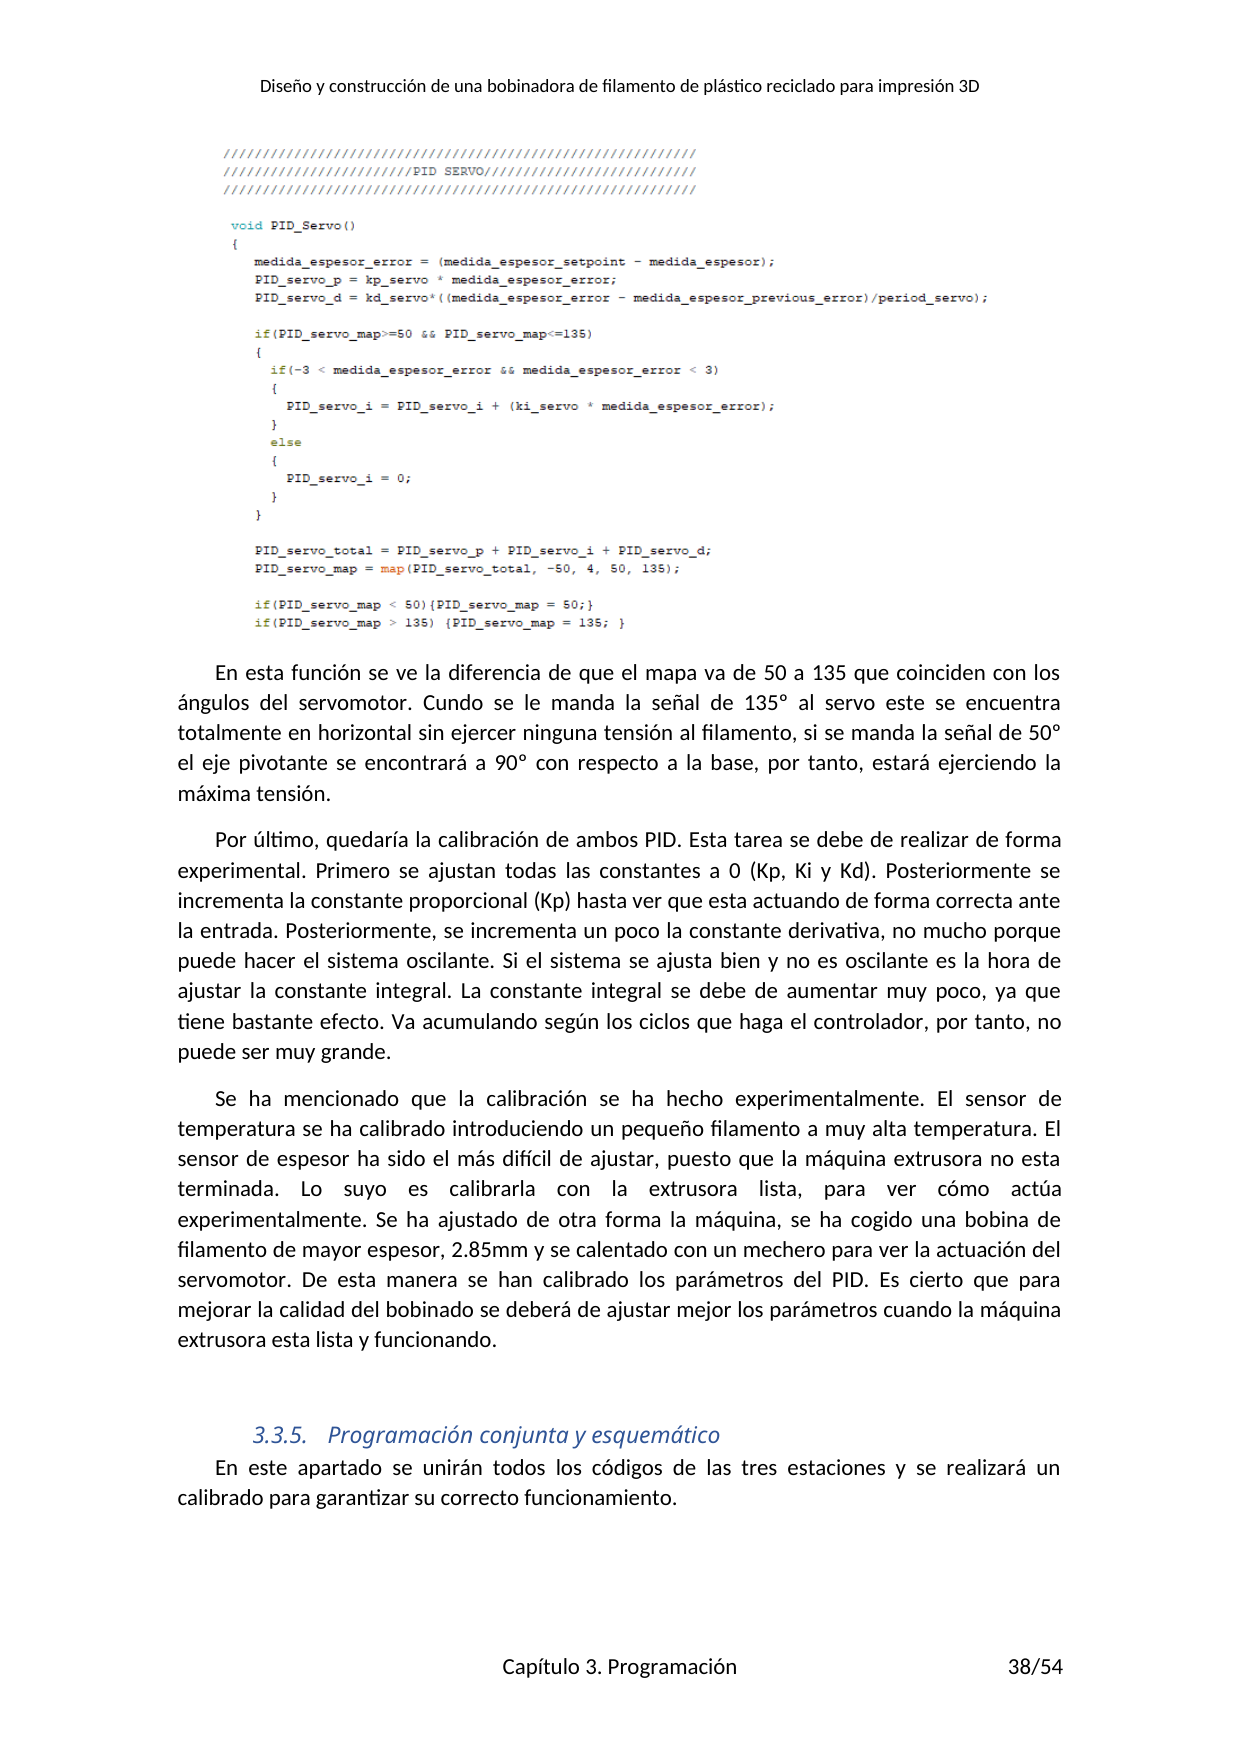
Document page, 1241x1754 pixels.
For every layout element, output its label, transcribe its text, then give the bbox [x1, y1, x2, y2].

subtitle Programación conjunta y esquemático [252, 1419, 1063, 1451]
text En este apartado se unirán todos los códigos de las tres estaciones y se realizará un calibrado para garantizar su correcto funcionamiento. [177, 1453, 1063, 1511]
text Se ha mencionado que la calibración se ha hecho experimentalmente. El sensor de temperatura se ha calibrado introduciendo un pequeño filamento a muy alta temperatura. El sensor de espesor ha sido el más difícil de ajustar, puesto que la máquina extrusora no esta terminada. Lo suyo es calibrarla con la extrusora lista, para ver cómo actúa experimentalmente. Se ha ajustado de otra forma la máquina, se ha cogido una bobina de filamento de mayor espesor, 2.85mm y se calentado con un mechero para ver la actuación del servomotor. De esta manera se han calibrado los parámetros del PID. Es cierto que para mejorar la calidad del bobinado se deberá de ajustar mejor los parámetros cuando la máquina extrusora esta lista y funcionando. [177, 1084, 1063, 1354]
text En esta función se ve la diferencia de que el mapa va de 50 a 135 que coinciden con los ángulos del servomotor. Cundo se le manda la señal de 135º al servo este se encuentra totalmente en horizontal sin ejercer ninguna tensión al filamento, si se manda la señal de 50º el eje pivotante se encontrará a 90º con respecto a la base, por tanto, estará ejerciendo la máxima tensión. [177, 658, 1063, 807]
text Por último, quedaría la calibración de ambos PID. Esta tarea se debe de realizar de forma experimental. Primero se ajustan todas las constantes a 0 (Kp, Ki y Kd). Posteriormente se incrementa la constante proporcional (Kp) hasta ver que esta actuando de forma correcta ante la entrada. Posteriormente, se incrementa un poco la constante derivativa, no mucho porque puede hacer el sistema oscilante. Si el sistema se ajusta bien y no es oscilante es la hora de ajustar la constante integral. La constante integral se debe de aumentar muy poco, ya que tiene bastante efecto. Va acumulando según los ciclos que haga el controlador, por tanto, no puede ser muy grande. [177, 826, 1063, 1065]
picture [214, 147, 1101, 639]
